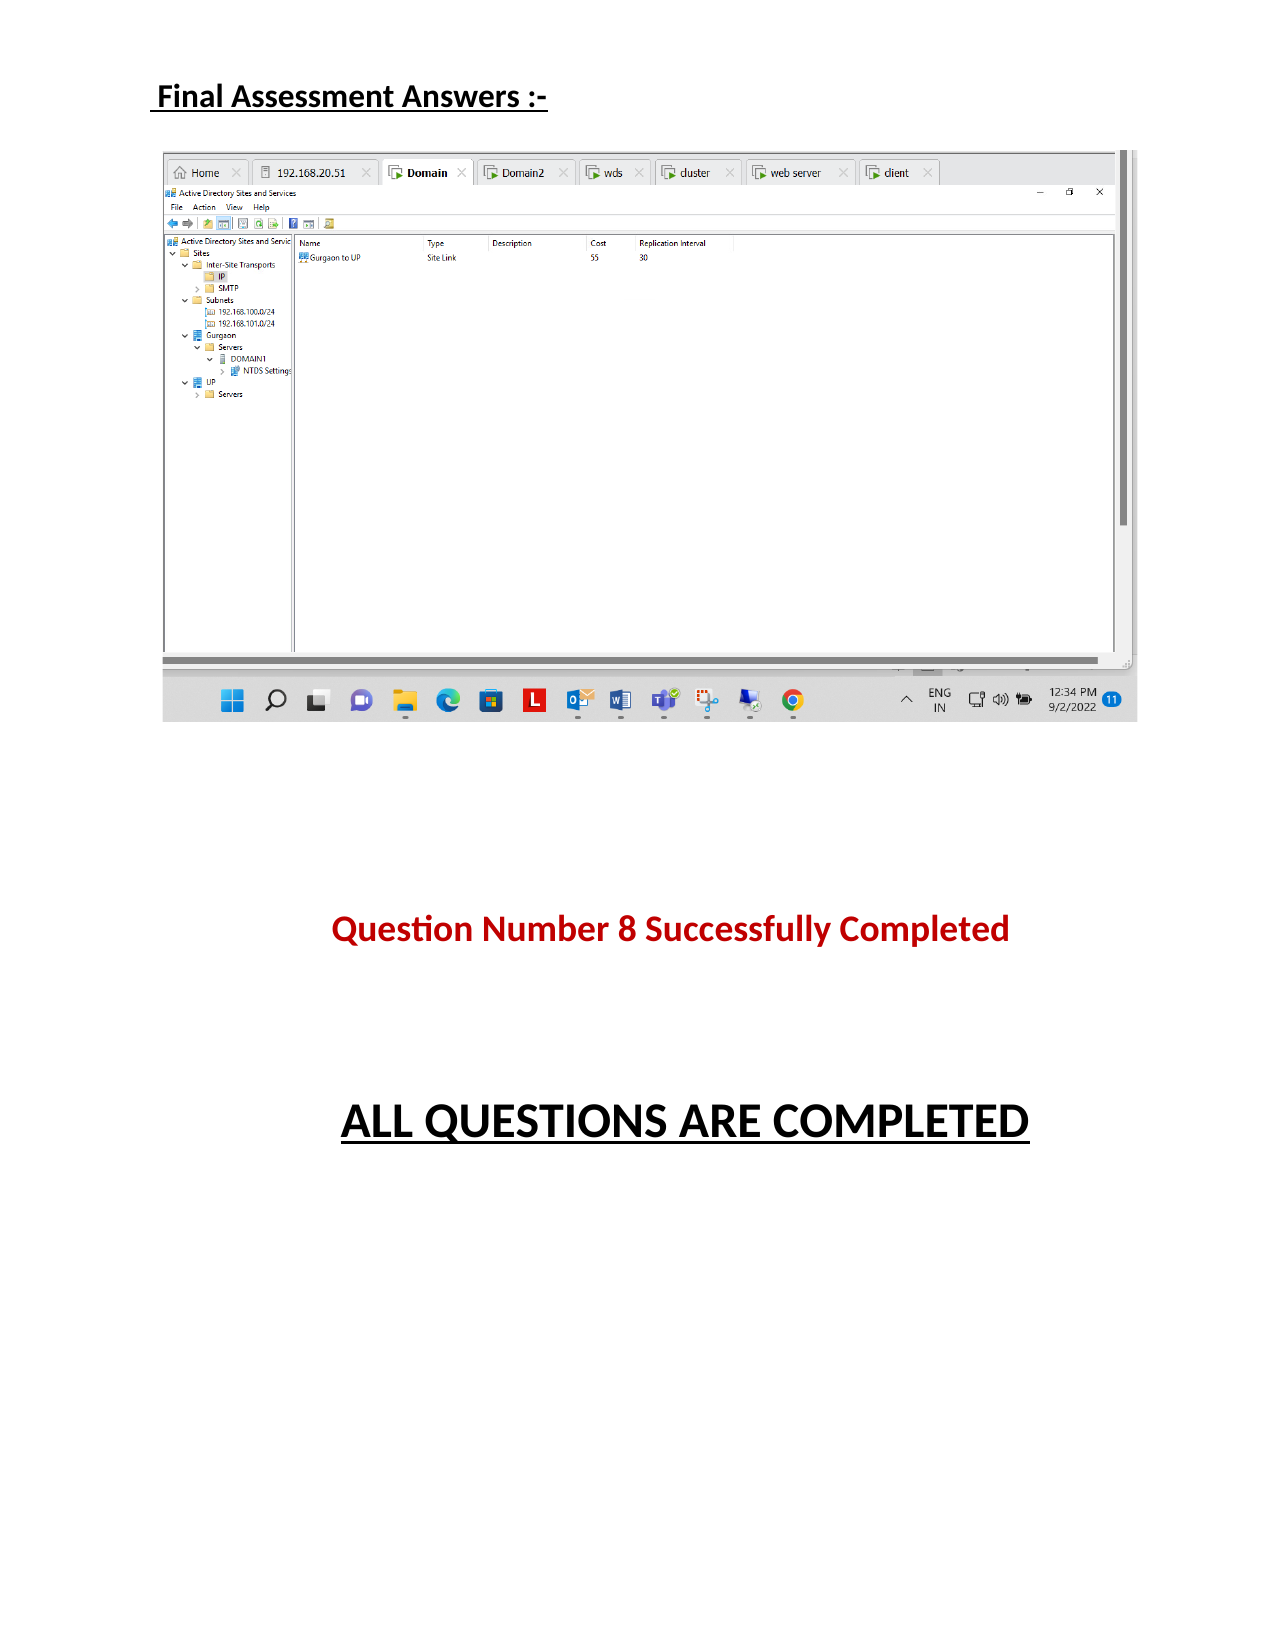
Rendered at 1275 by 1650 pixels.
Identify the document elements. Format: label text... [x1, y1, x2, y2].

text Question Number 8 Successfully Completed [162, 905, 1125, 951]
text ALL QUESTIONS ARE COMPLETED [162, 1089, 1125, 1150]
picture [162, 150, 1138, 722]
